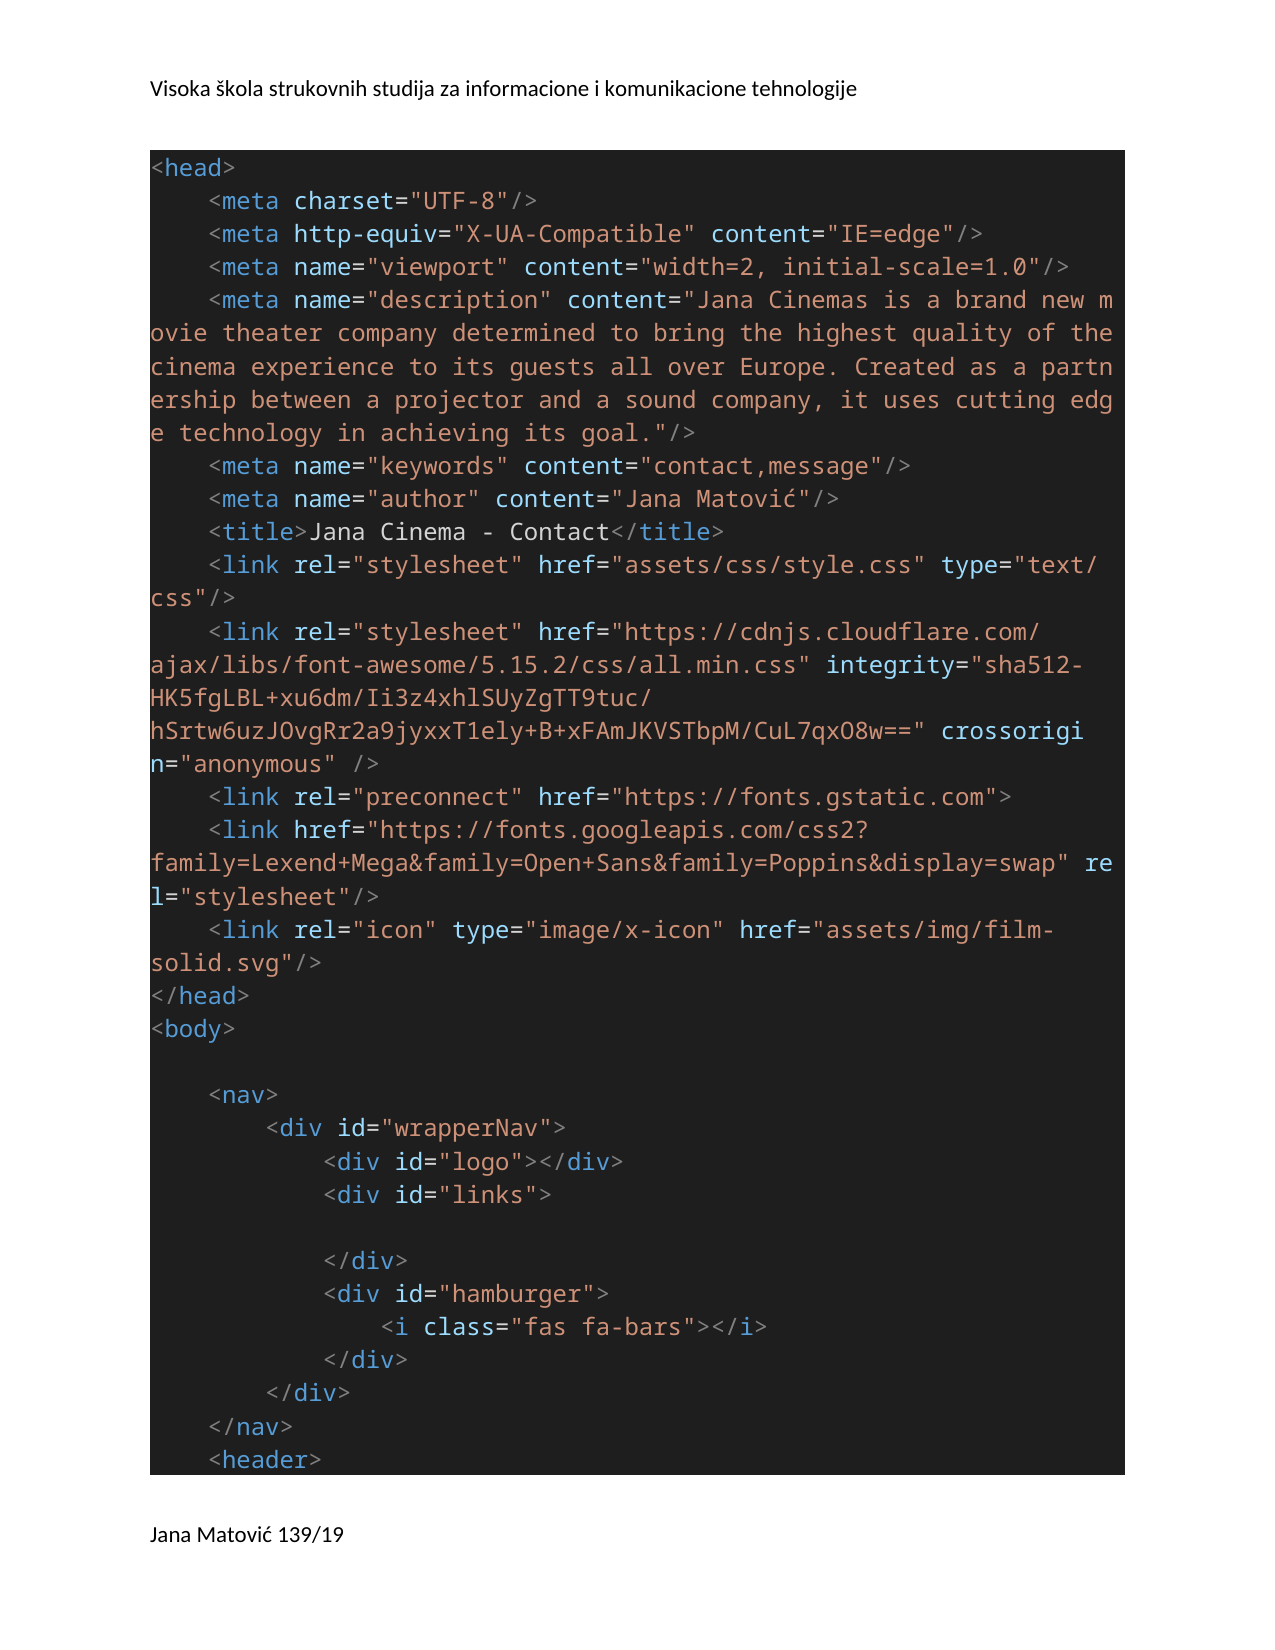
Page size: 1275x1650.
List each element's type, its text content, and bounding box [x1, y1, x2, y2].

text <meta name="author" content="Jana Matović"/> [150, 481, 1125, 514]
text <head> [150, 150, 1125, 183]
text <title>Jana Cinema - Contact</title> [150, 514, 1125, 547]
text <meta charset="UTF-8"/> [150, 183, 1125, 216]
text <i class="fas fa-bars"></i> [150, 1309, 1125, 1342]
text </head> [150, 978, 1125, 1011]
text <div id="logo"></div> [150, 1144, 1125, 1177]
text <link rel="icon" type="image/x-icon" href="assets/img/film-solid.svg"/> [150, 912, 1125, 978]
text <meta name="keywords" content="contact,message"/> [150, 448, 1125, 481]
text <div id="hamburger"> [150, 1276, 1125, 1309]
text <nav> [150, 1077, 1125, 1111]
text <meta name="description" content="Jana Cinemas is a brand new movie theater company determined to bring the highest quality of the cinema experience to its guests all over Europe. Created as a partnership between a projector and a sound company, it uses cutting edge technology in achieving its goal."/> [150, 282, 1125, 448]
text </div> [150, 1342, 1125, 1376]
text </div> [150, 1376, 1125, 1409]
text <meta http-equiv="X-UA-Compatible" content="IE=edge"/> [150, 216, 1125, 249]
text <link rel="stylesheet" href="assets/css/style.css" type="text/css"/> [150, 547, 1125, 614]
text <link rel="stylesheet" href="https://cdnjs.cloudflare.com/ajax/libs/font-awesome/5.15.2/css/all.min.css" integrity="sha512-HK5fgLBL+xu6dm/Ii3z4xhlSUyZgTT9tuc/hSrtw6uzJOvgRr2a9jyxxT1ely+B+xFAmJKVSTbpM/CuL7qxO8w==" crossorigin="anonymous" /> [150, 614, 1125, 779]
text <link href="https://fonts.googleapis.com/css2?family=Lexend+Mega&family=Open+Sans&family=Poppins&display=swap" rel="stylesheet"/> [150, 812, 1125, 912]
text <link rel="preconnect" href="https://fonts.gstatic.com"> [150, 779, 1125, 812]
text <div id="links"> [150, 1177, 1125, 1210]
text <header> [150, 1442, 1125, 1475]
text </nav> [150, 1409, 1125, 1442]
text <meta name="viewport" content="width=2, initial-scale=1.0"/> [150, 249, 1125, 282]
text <body> [150, 1011, 1125, 1044]
text </div> [150, 1243, 1125, 1276]
text <div id="wrapperNav"> [150, 1111, 1125, 1144]
